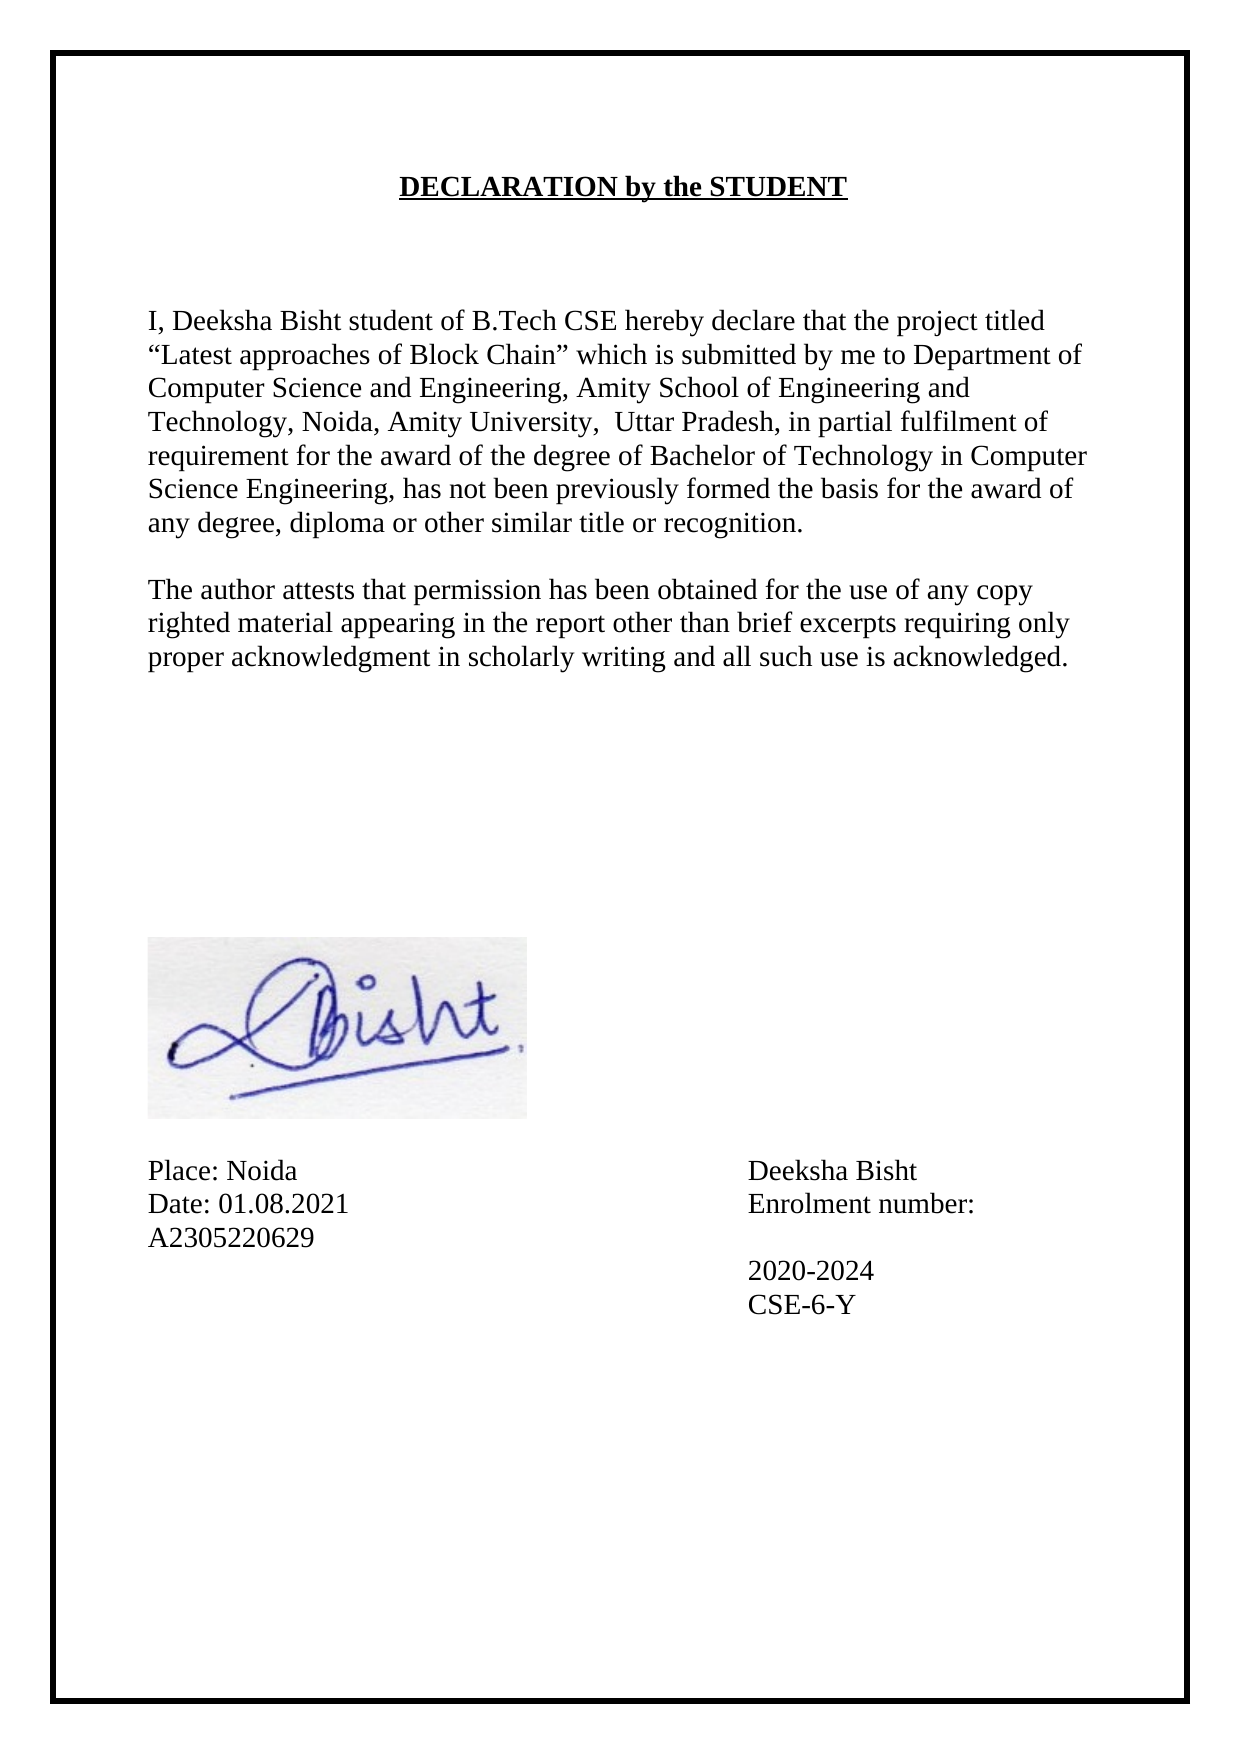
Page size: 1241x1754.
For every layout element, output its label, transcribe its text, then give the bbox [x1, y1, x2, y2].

text I, Deeksha Bisht student of B.Tech CSE hereby declare that the project titled “Latest approaches of Block Chain” which is submitted by me to Department of Computer Science and Engineering, Amity School of Engineering and Technology, Noida, Amity University, Uttar Pradesh, in partial fulfilment of requirement for the award of the degree of Bachelor of Technology in Computer Science Engineering, has not been previously formed the basis for the award of any degree, diploma or other similar title or recognition. [148, 303, 1098, 538]
text The author attests that permission has been obtained for the use of any copy righted material appearing in the report other than brief excerpts requiring only proper acknowledgment in scholarly writing and all such use is acknowledged. [148, 572, 1098, 672]
text CSE-6-Y [148, 1287, 1098, 1320]
picture [147, 937, 527, 1119]
text Place: Noida Deeksha Bisht [148, 1153, 1098, 1186]
text DECLARATION by the STUDENT [148, 169, 1098, 203]
text 2020-2024 [148, 1253, 1098, 1287]
text Date: 01.08.2021 Enrolment number: A2305220629 [148, 1186, 1098, 1253]
